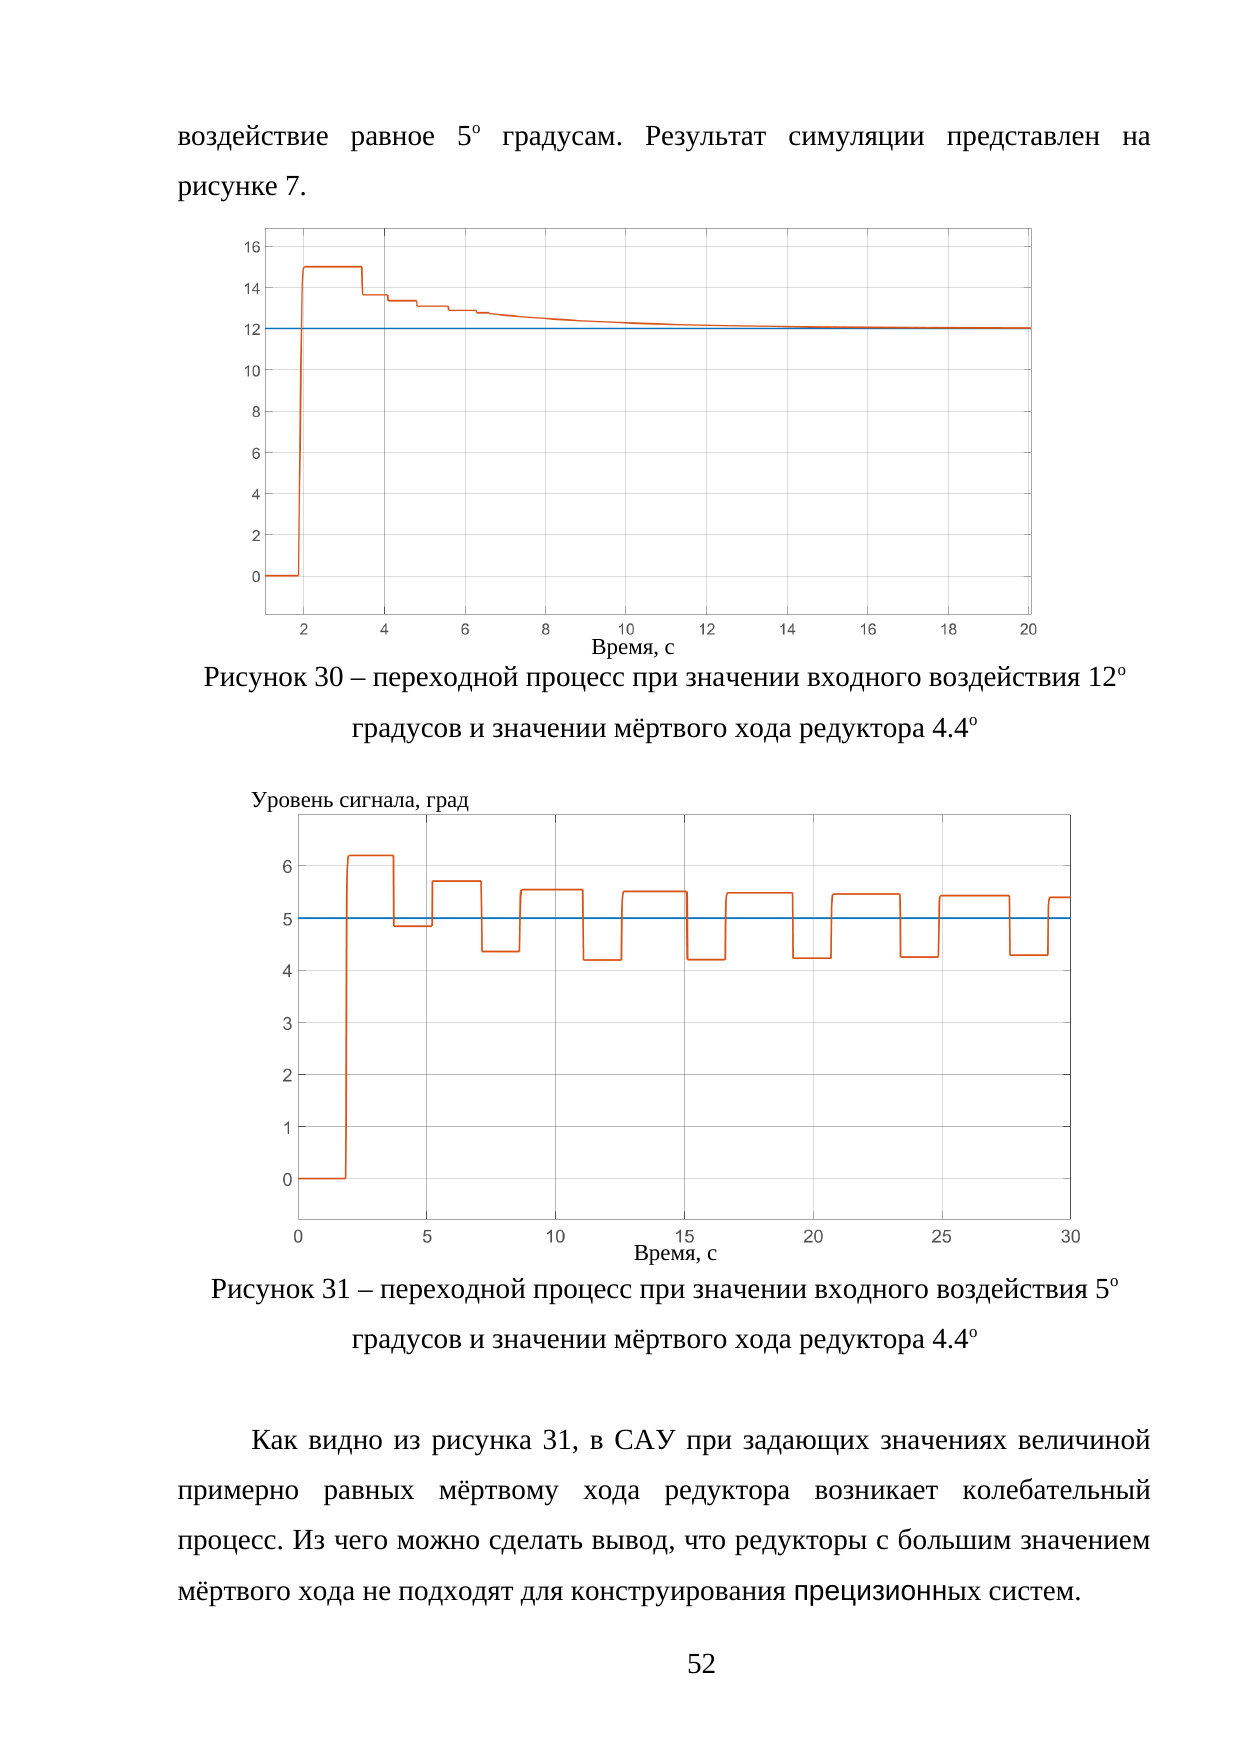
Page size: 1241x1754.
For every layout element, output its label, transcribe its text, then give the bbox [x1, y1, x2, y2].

picture [274, 810, 1100, 1255]
picture [236, 218, 1049, 643]
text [177, 118, 1152, 202]
text Рисунок 30 – переходной процесс при значении входного воздействия 12о градусов и значении мёртвого хода редуктора 4.4о [177, 659, 1152, 743]
text Как видно из рисунка 31, в САУ при задающих значениях величиной примерно равных мёртвому хода редуктора возникает колебательный процесс. Из чего можно сделать вывод, что редукторы с большим значением мёртвого хода не подходят для конструирования прецизионных систем. [177, 1422, 1152, 1606]
text Рисунок 31 – переходной процесс при значении входного воздействия 5о градусов и значении мёртвого хода редуктора 4.4о [177, 1271, 1152, 1355]
